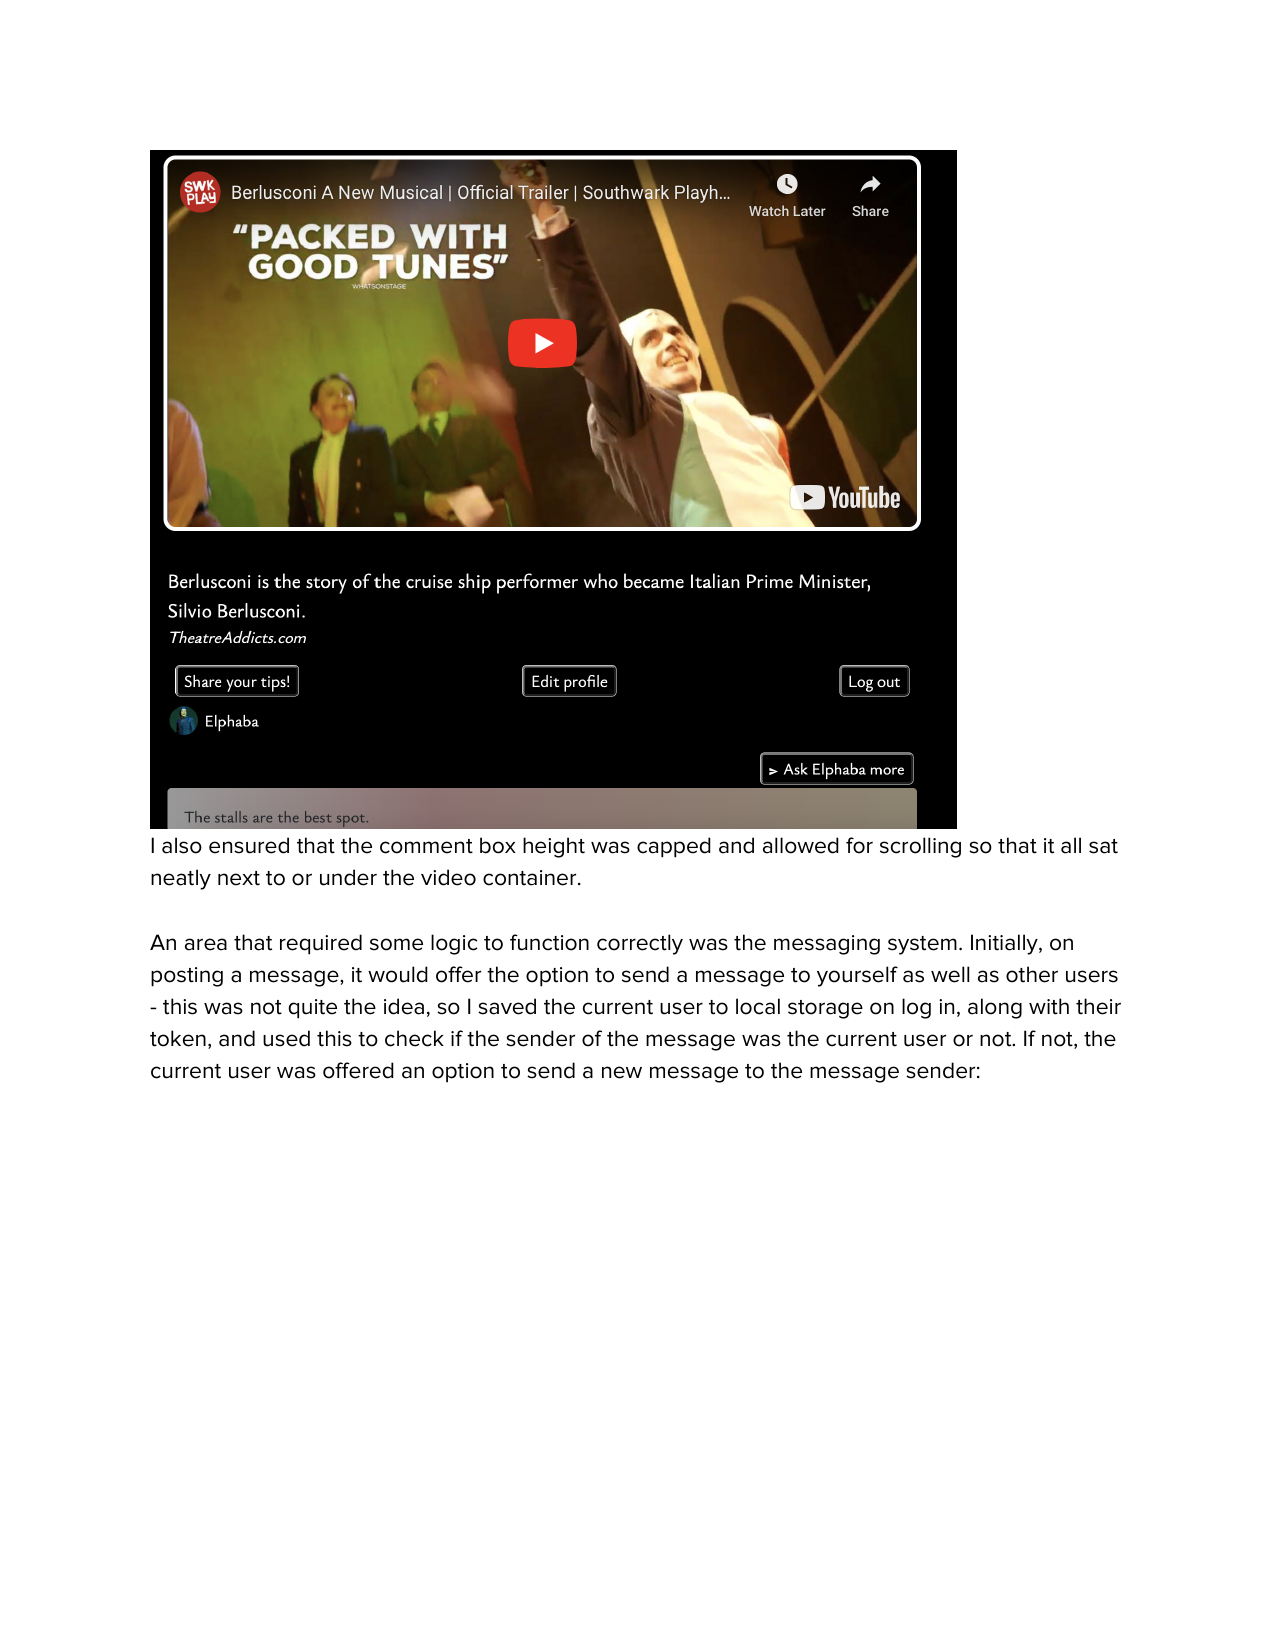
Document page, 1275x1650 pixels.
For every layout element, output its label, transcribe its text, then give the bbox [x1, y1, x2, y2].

text I also ensured that the comment box height was capped and allowed for scrolling so that it all sat neatly next to or under the video container. [150, 833, 1125, 893]
picture [150, 150, 957, 829]
text An area that required some logic to function correctly was the messaging system. Initially, on posting a message, it would offer the option to send a message to yourself as well as other users - this was not quite the idea, so I saved the current user to local storage on log in, along with their token, and used this to check if the sender of the message was the current user or not. If not, the current user was offered an option to send a new message to the message sender: [150, 929, 1125, 1085]
